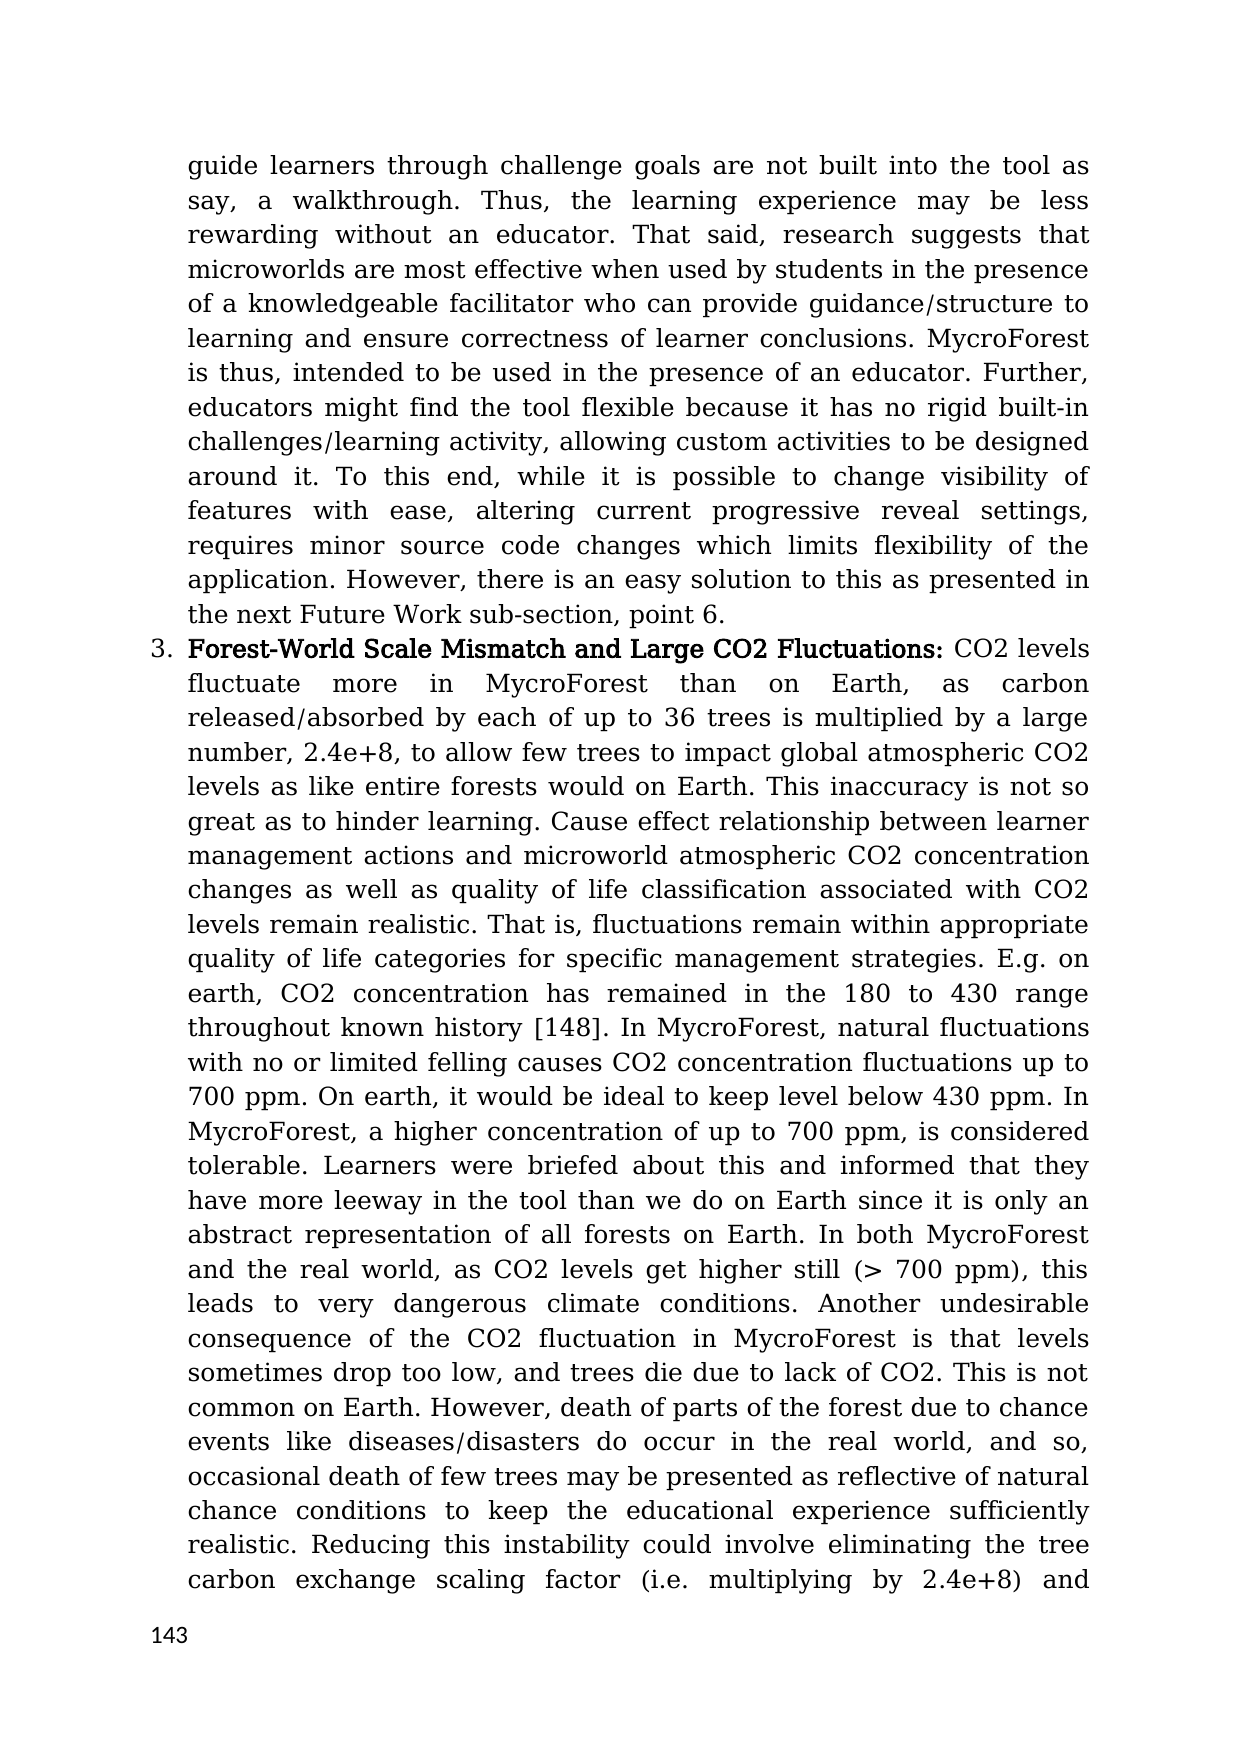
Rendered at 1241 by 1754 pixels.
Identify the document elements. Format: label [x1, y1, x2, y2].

list [150, 150, 1090, 628]
list [150, 633, 1090, 1594]
